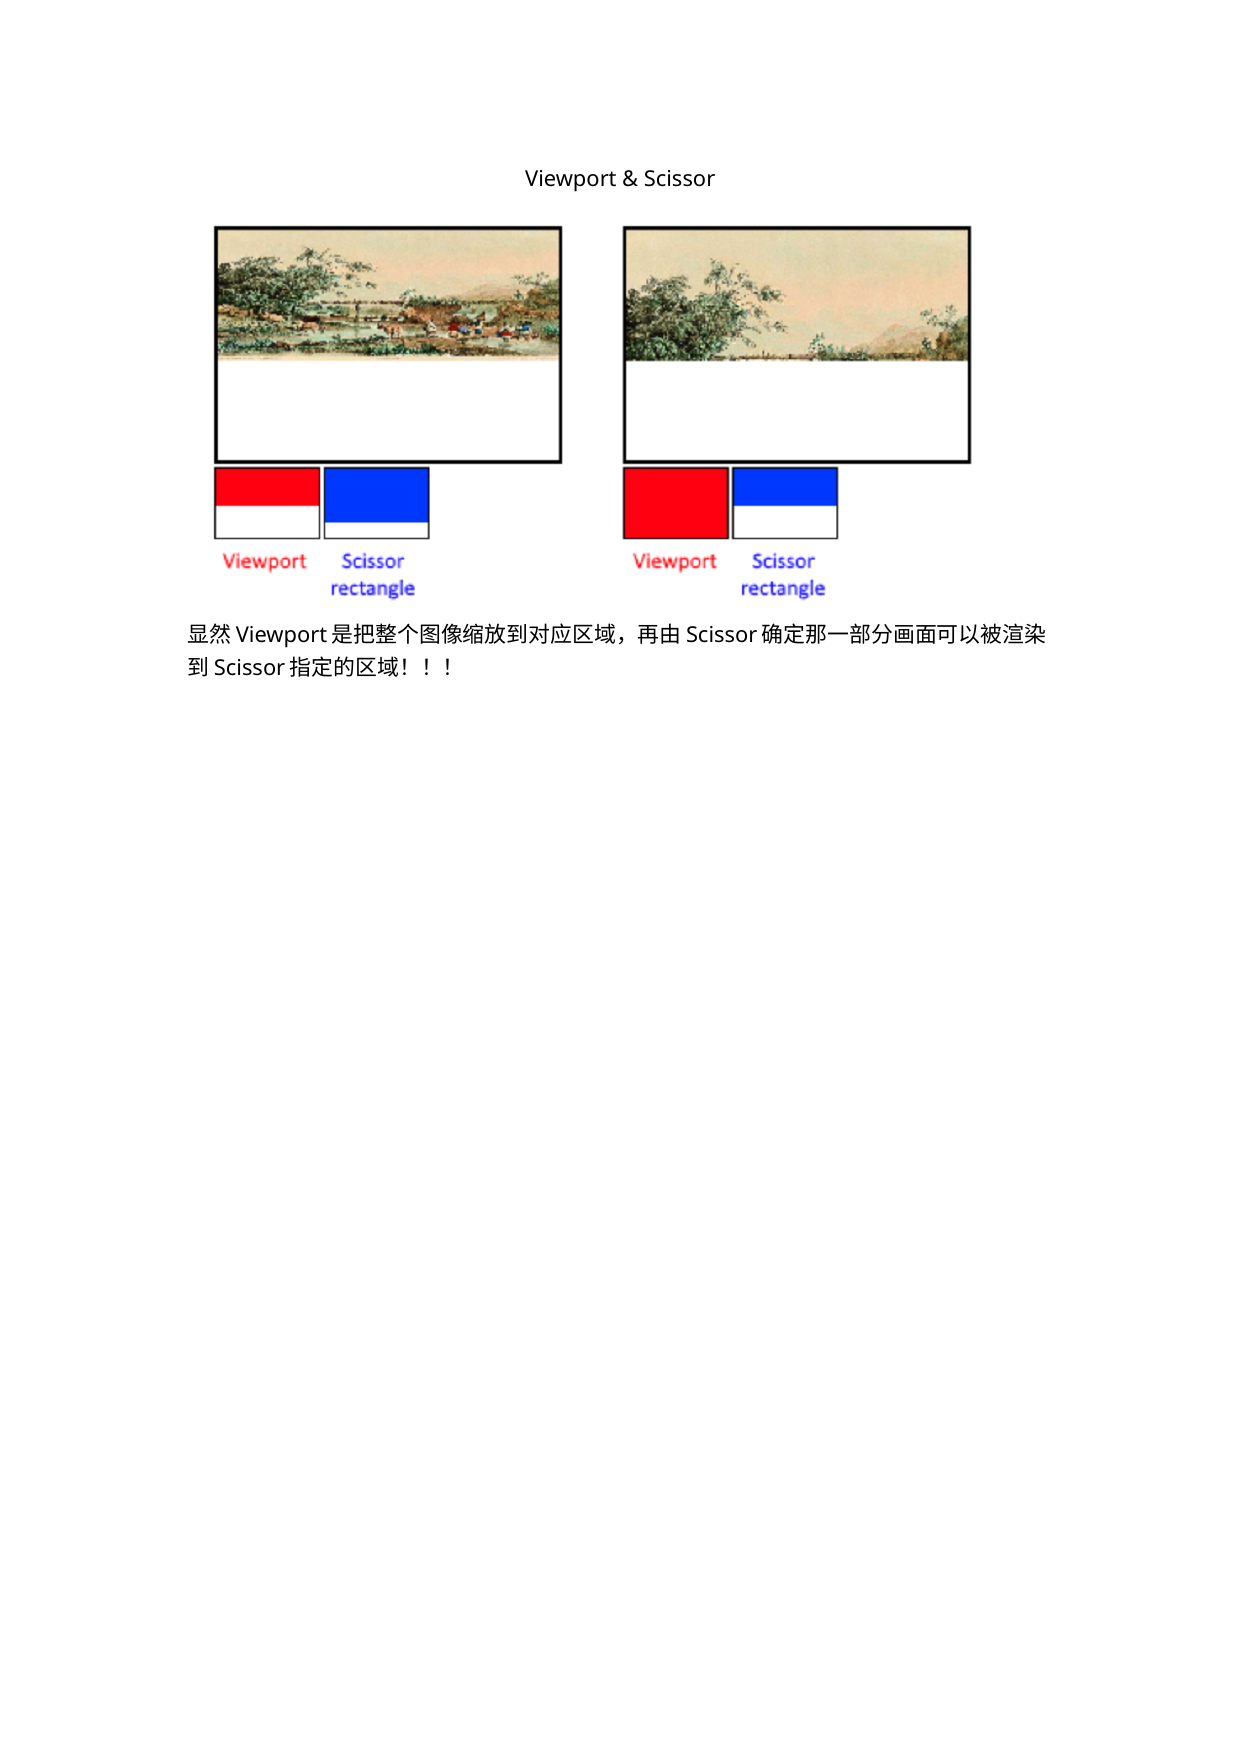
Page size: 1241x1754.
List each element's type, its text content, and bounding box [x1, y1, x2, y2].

picture [187, 194, 1053, 613]
text 显然Viewport是把整个图像缩放到对应区域，再由Scissor确定那一部分画面可以被渲染到Scissor指定的区域！！！ [187, 617, 1053, 682]
text Viewport & Scissor [187, 162, 1053, 194]
